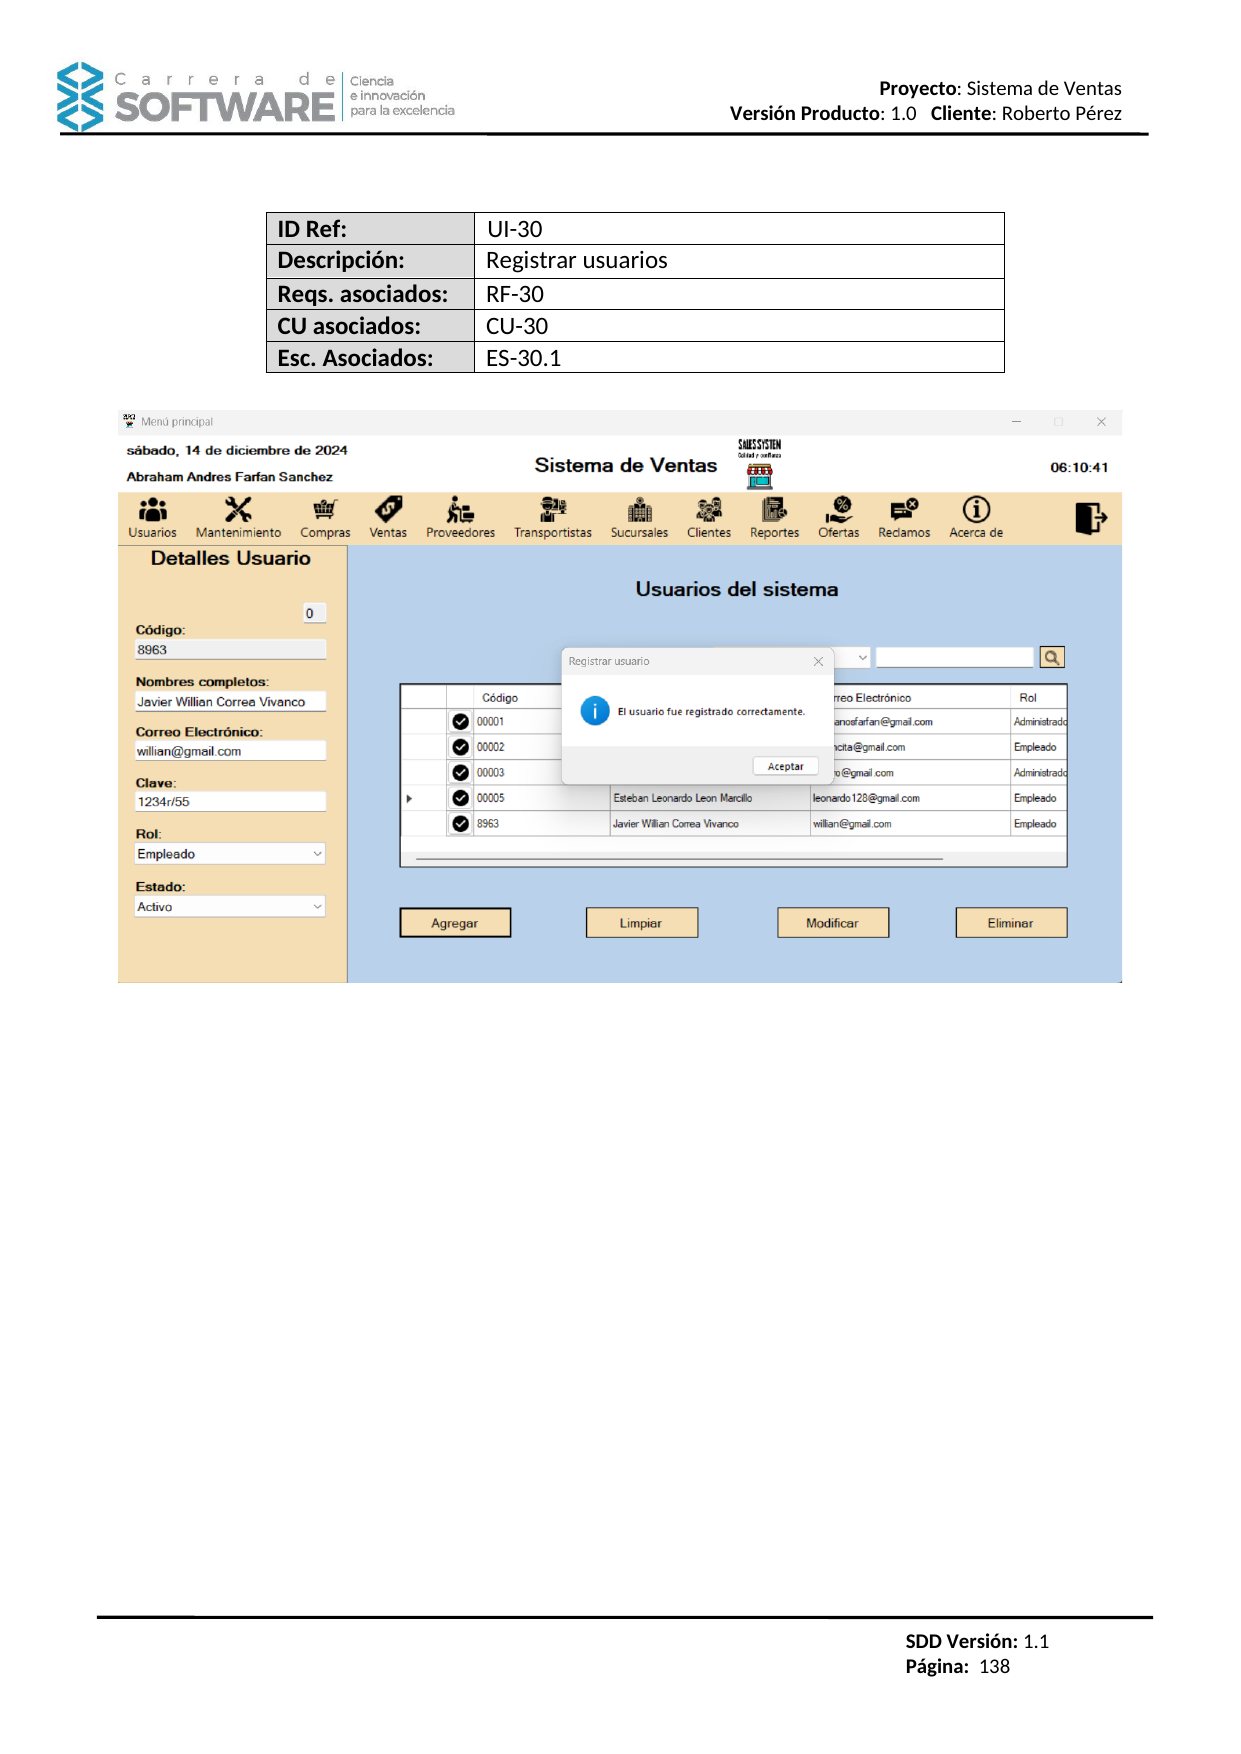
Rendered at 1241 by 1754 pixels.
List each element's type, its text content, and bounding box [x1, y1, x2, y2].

table_header UI-30 [475, 213, 1004, 244]
table_cell Descripción: [267, 245, 474, 277]
picture [118, 410, 1123, 983]
table_cell Reqs. asociados: [267, 279, 474, 309]
table_header ID Ref: [267, 213, 474, 244]
table_cell CU asociados: [267, 310, 474, 341]
picture [46, 46, 461, 154]
table_cell Esc. Asociados: [267, 342, 474, 372]
table_cell ES-30.1 [475, 342, 1004, 372]
table_cell CU-30 [475, 310, 1004, 341]
table_cell Registrar usuarios [475, 245, 1004, 277]
table_cell RF-30 [475, 279, 1004, 309]
